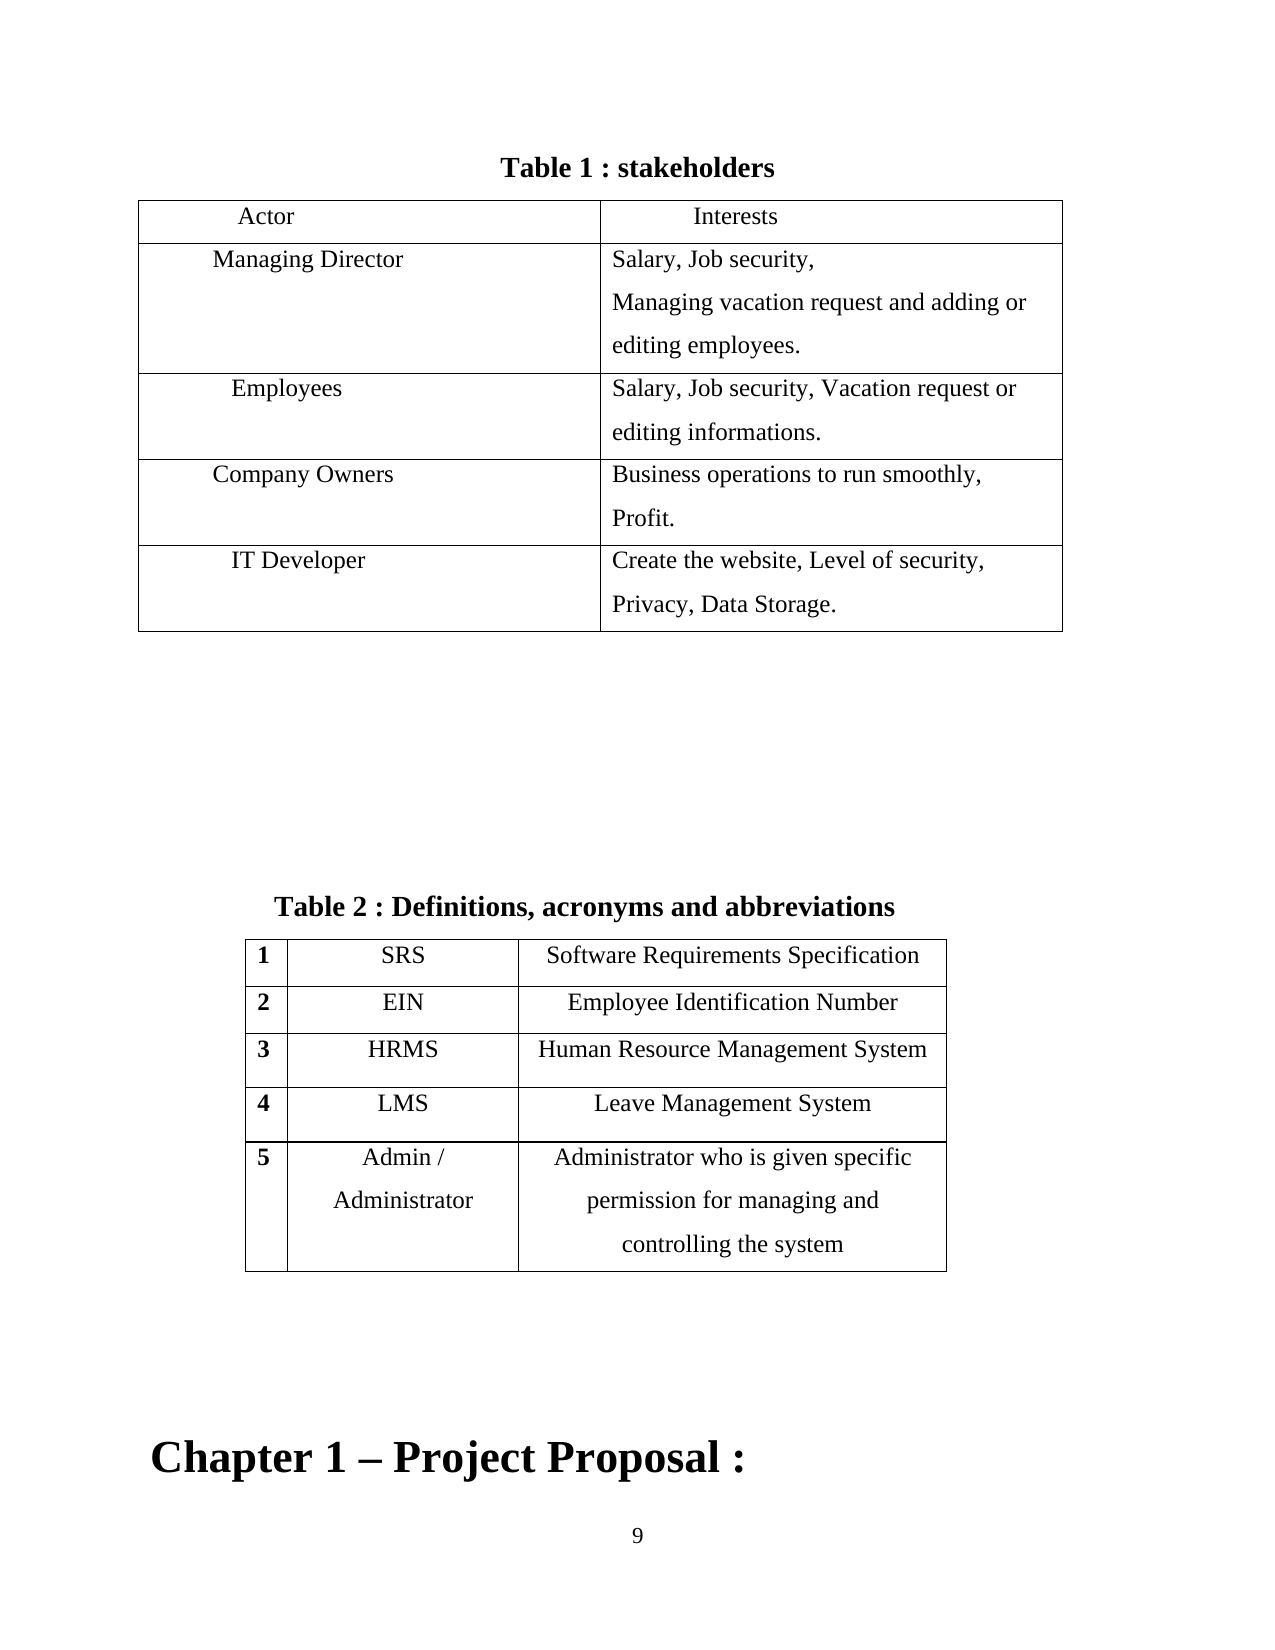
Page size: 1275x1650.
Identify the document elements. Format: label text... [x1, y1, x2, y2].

table_header Software Requirements Specification [519, 940, 946, 986]
table_cell Leave Management System [519, 1088, 946, 1141]
table_header Interests [601, 201, 1062, 243]
table_cell 3 [246, 1034, 287, 1087]
table_cell Company Owners [139, 460, 600, 544]
table_cell Create the website, Level of security, Privacy, Data Storage. [601, 546, 1062, 631]
table_cell Business operations to run smoothly, Profit. [601, 460, 1062, 544]
table_header SRS [288, 940, 518, 986]
table_cell Salary, Job security, Vacation request or editing informations. [601, 374, 1062, 458]
table_cell Salary, Job security, Managing vacation request and adding or editing employees. [601, 244, 1062, 372]
table_cell 2 [246, 987, 287, 1033]
table_cell Admin / Administrator [288, 1143, 518, 1271]
table_cell Managing Director [139, 244, 600, 372]
table_header 1 [246, 940, 287, 986]
table_cell Employees [139, 374, 600, 458]
text Chapter 1 – Project Proposal : [150, 1430, 1125, 1482]
table_cell IT Developer [139, 546, 600, 631]
table_cell Employee Identification Number [519, 987, 946, 1033]
table_cell HRMS [288, 1034, 518, 1087]
table_cell Administrator who is given specific permission for managing and controlling the system [519, 1143, 946, 1271]
table_cell LMS [288, 1088, 518, 1141]
table_cell Human Resource Management System [519, 1034, 946, 1087]
table_header Actor [139, 201, 600, 243]
table_cell 5 [246, 1143, 287, 1271]
text Table 1 : stakeholders [150, 150, 1125, 183]
table_cell EIN [288, 987, 518, 1033]
text Table 2 : Definitions, acronyms and abbreviations [150, 889, 1125, 923]
table_cell 4 [246, 1088, 287, 1141]
